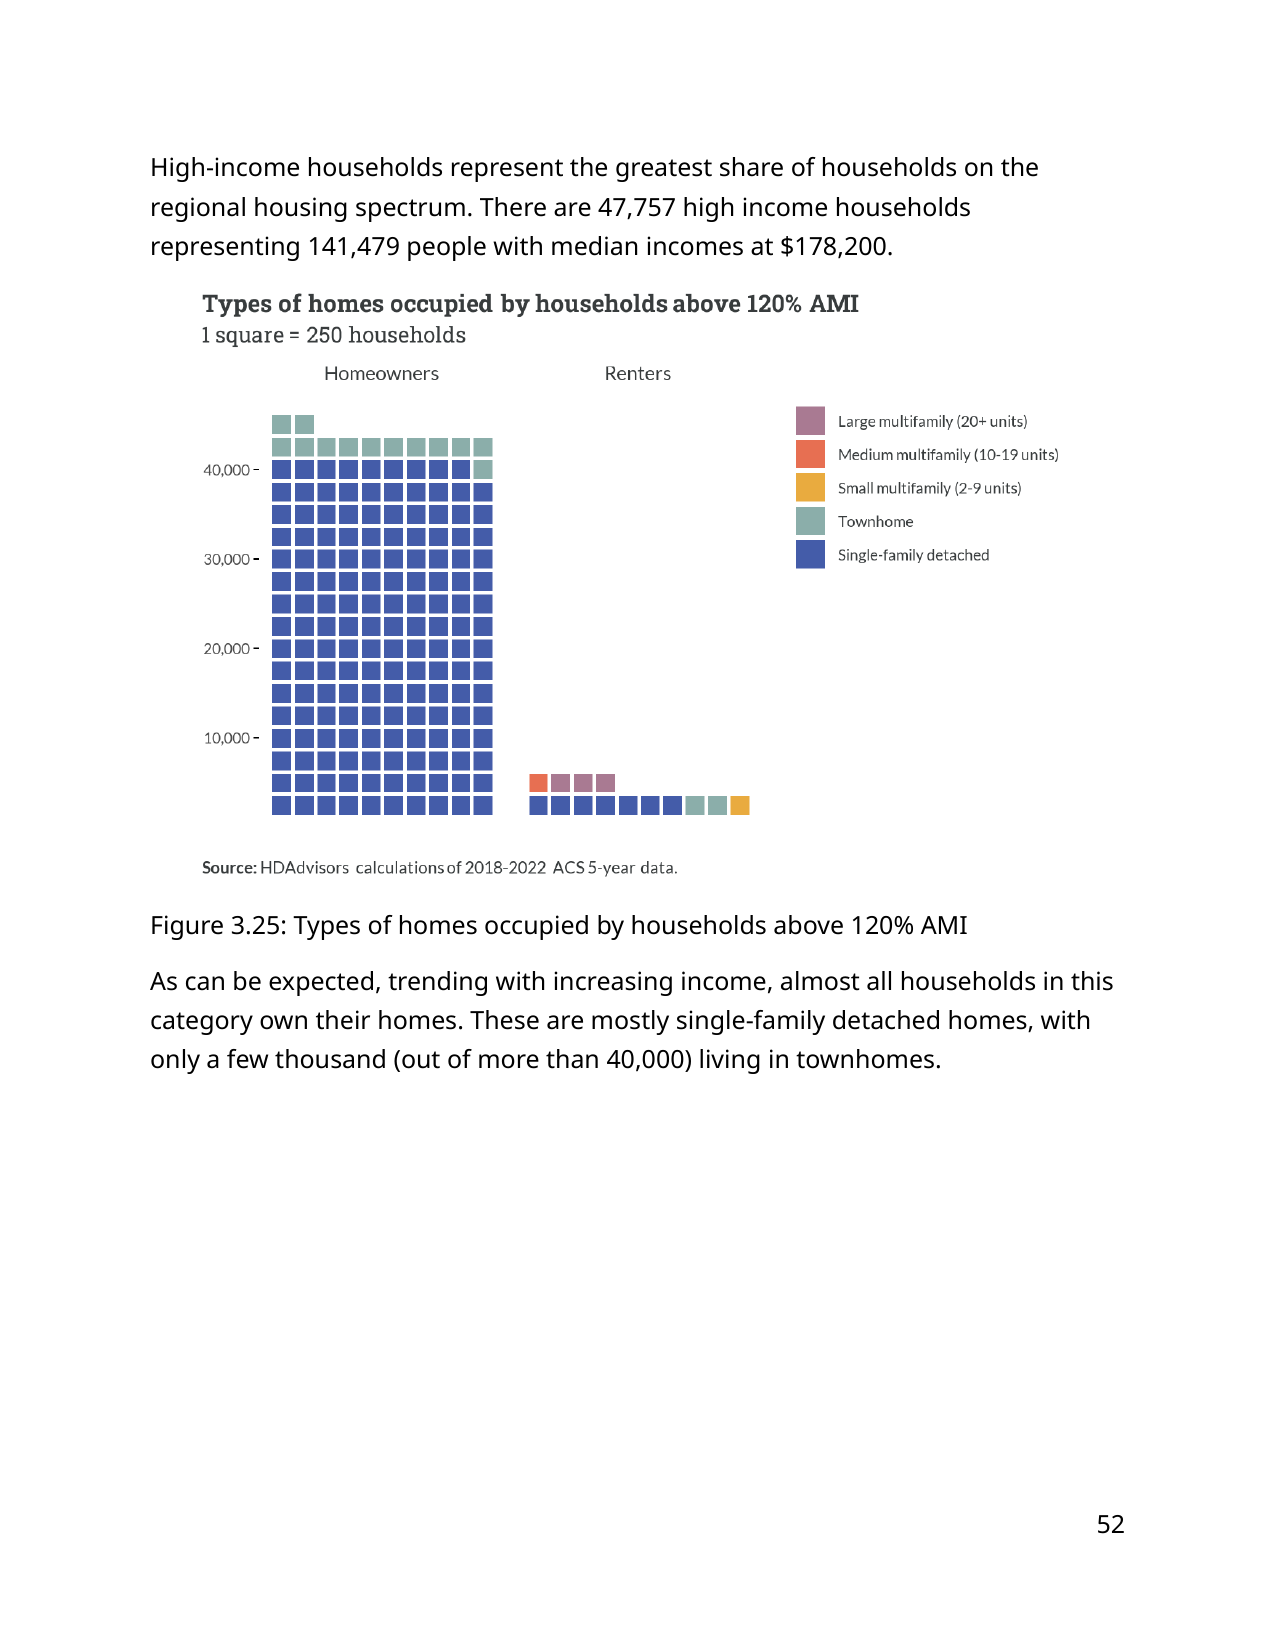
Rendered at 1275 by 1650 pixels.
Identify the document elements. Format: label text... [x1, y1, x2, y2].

text As can be expected, trending with increasing income, almost all households in this category own their homes. These are mostly single-family detached homes, with only a few thousand (out of more than 40,000) living in townhomes. [150, 964, 1125, 1076]
picture [150, 284, 1125, 887]
text High-income households represent the greatest share of households on the regional housing spectrum. There are 47,757 high income households representing 141,479 people with median incomes at $178,200. [150, 150, 1125, 262]
text Figure 3.25: Types of homes occupied by households above 120% AMI [150, 908, 1125, 942]
